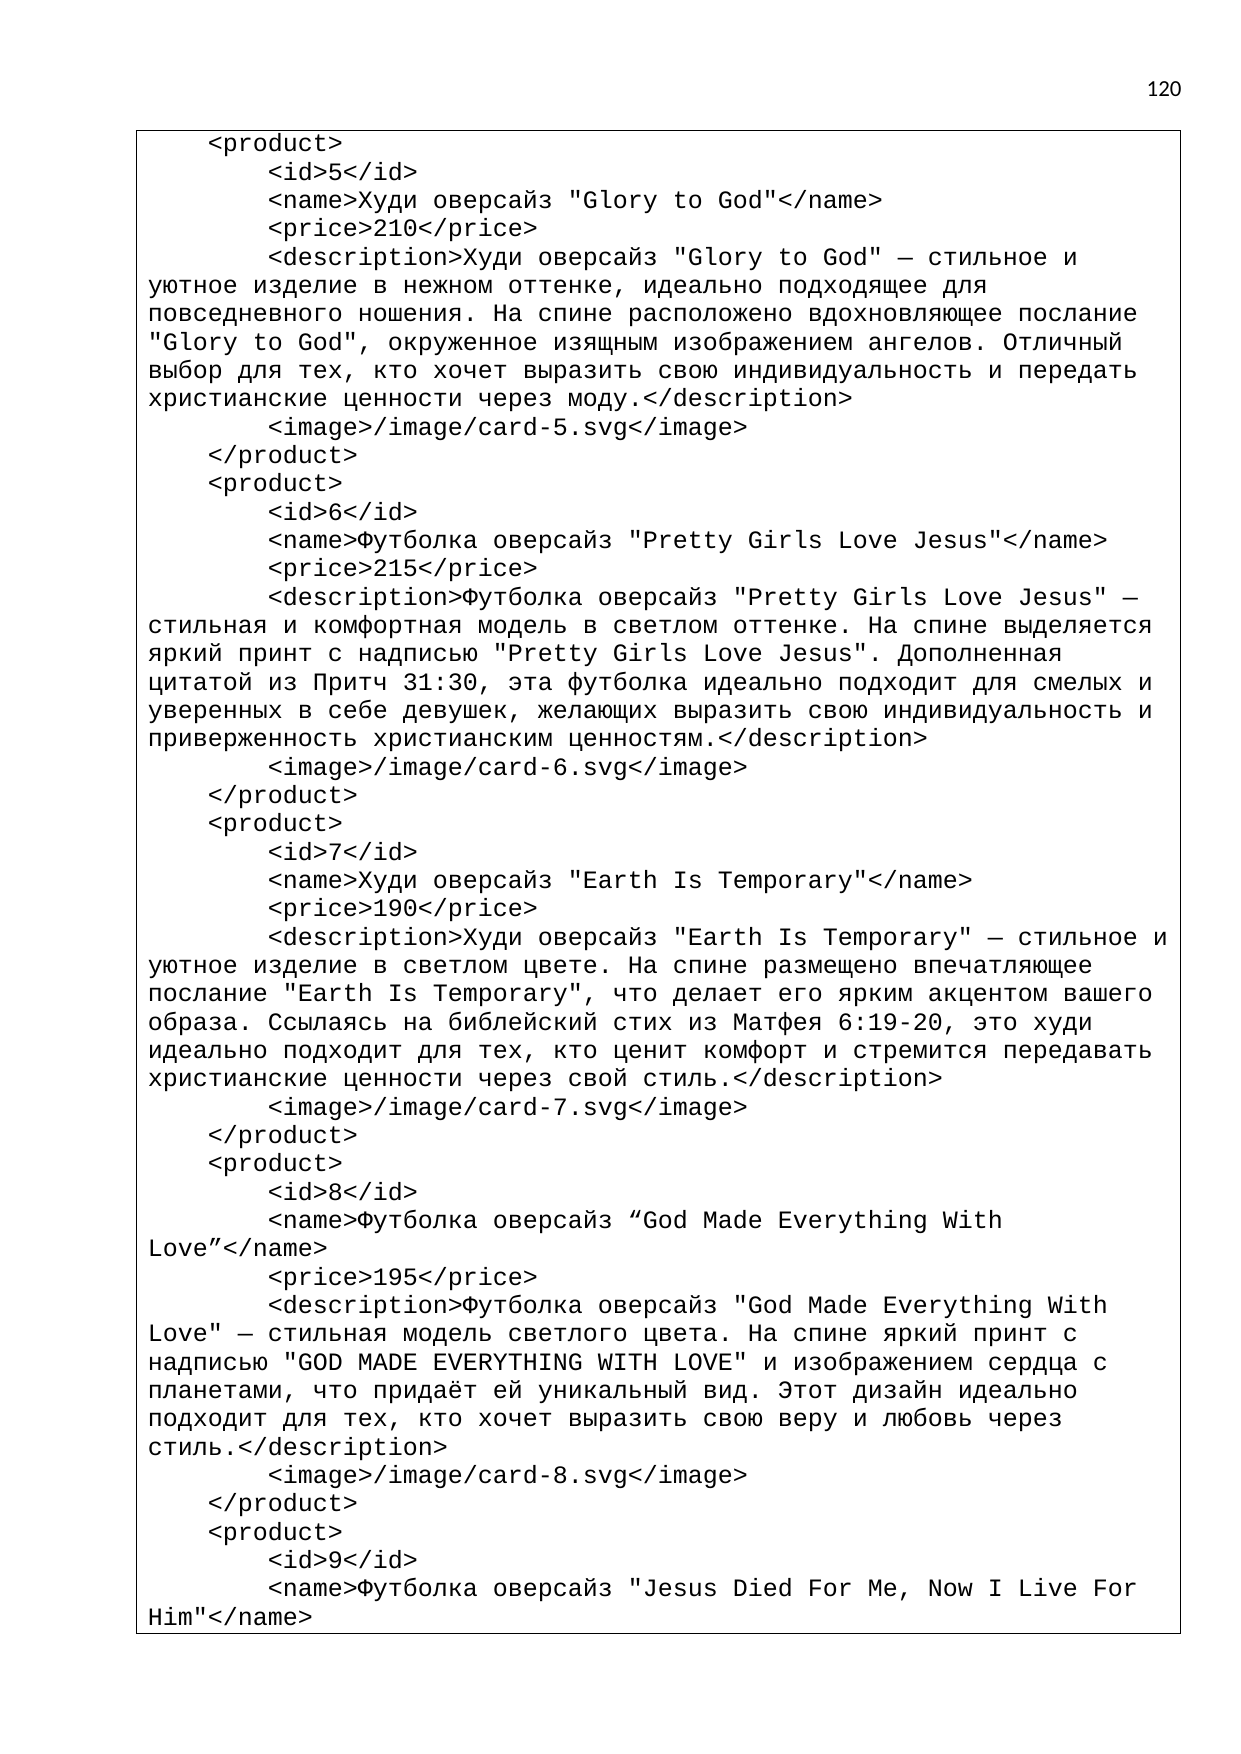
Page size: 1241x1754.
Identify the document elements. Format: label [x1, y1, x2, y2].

table_header [137, 131, 1180, 1633]
